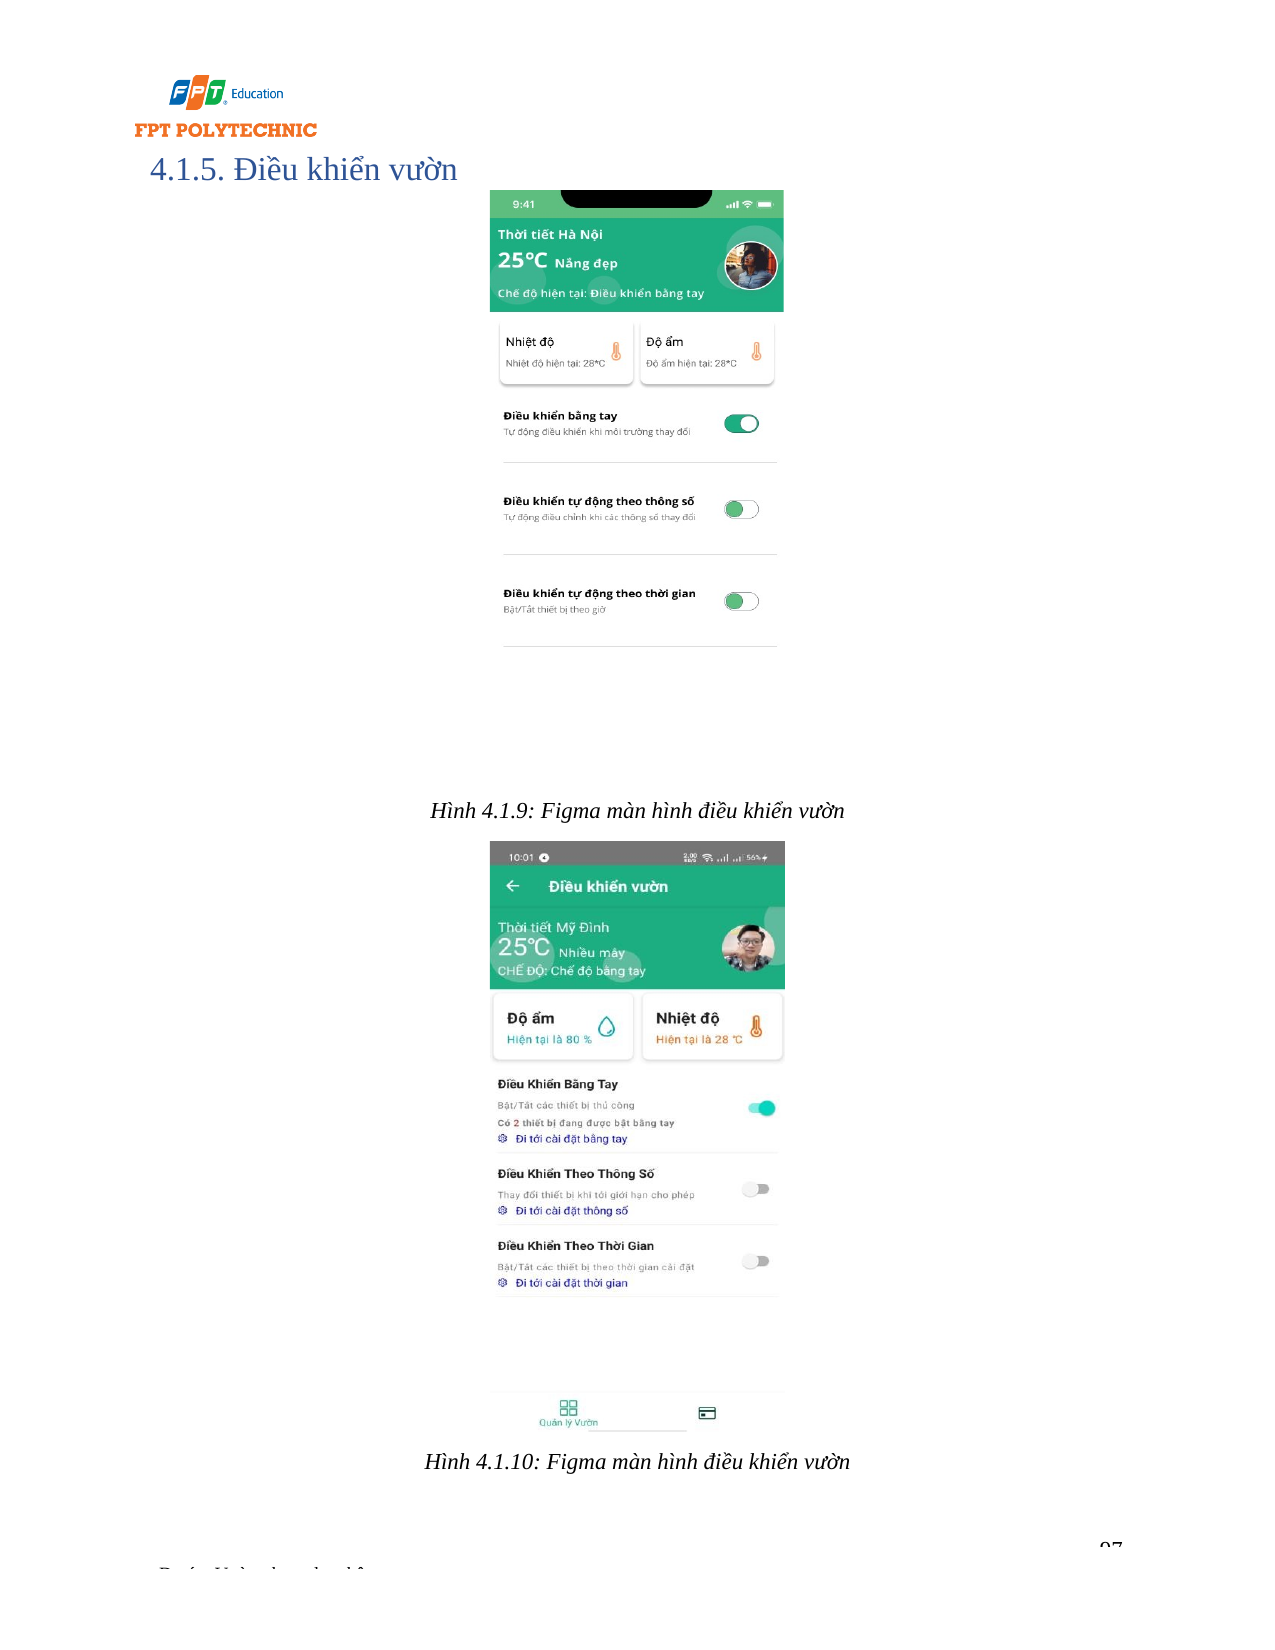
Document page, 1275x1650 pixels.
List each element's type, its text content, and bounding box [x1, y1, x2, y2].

picture [489, 190, 784, 647]
picture [489, 841, 785, 1432]
subtitle Điều khiển vườn [150, 149, 1225, 187]
picture [135, 75, 317, 137]
text Hình 4.1.9: Figma màn hình điều khiển vườn [430, 797, 1225, 823]
